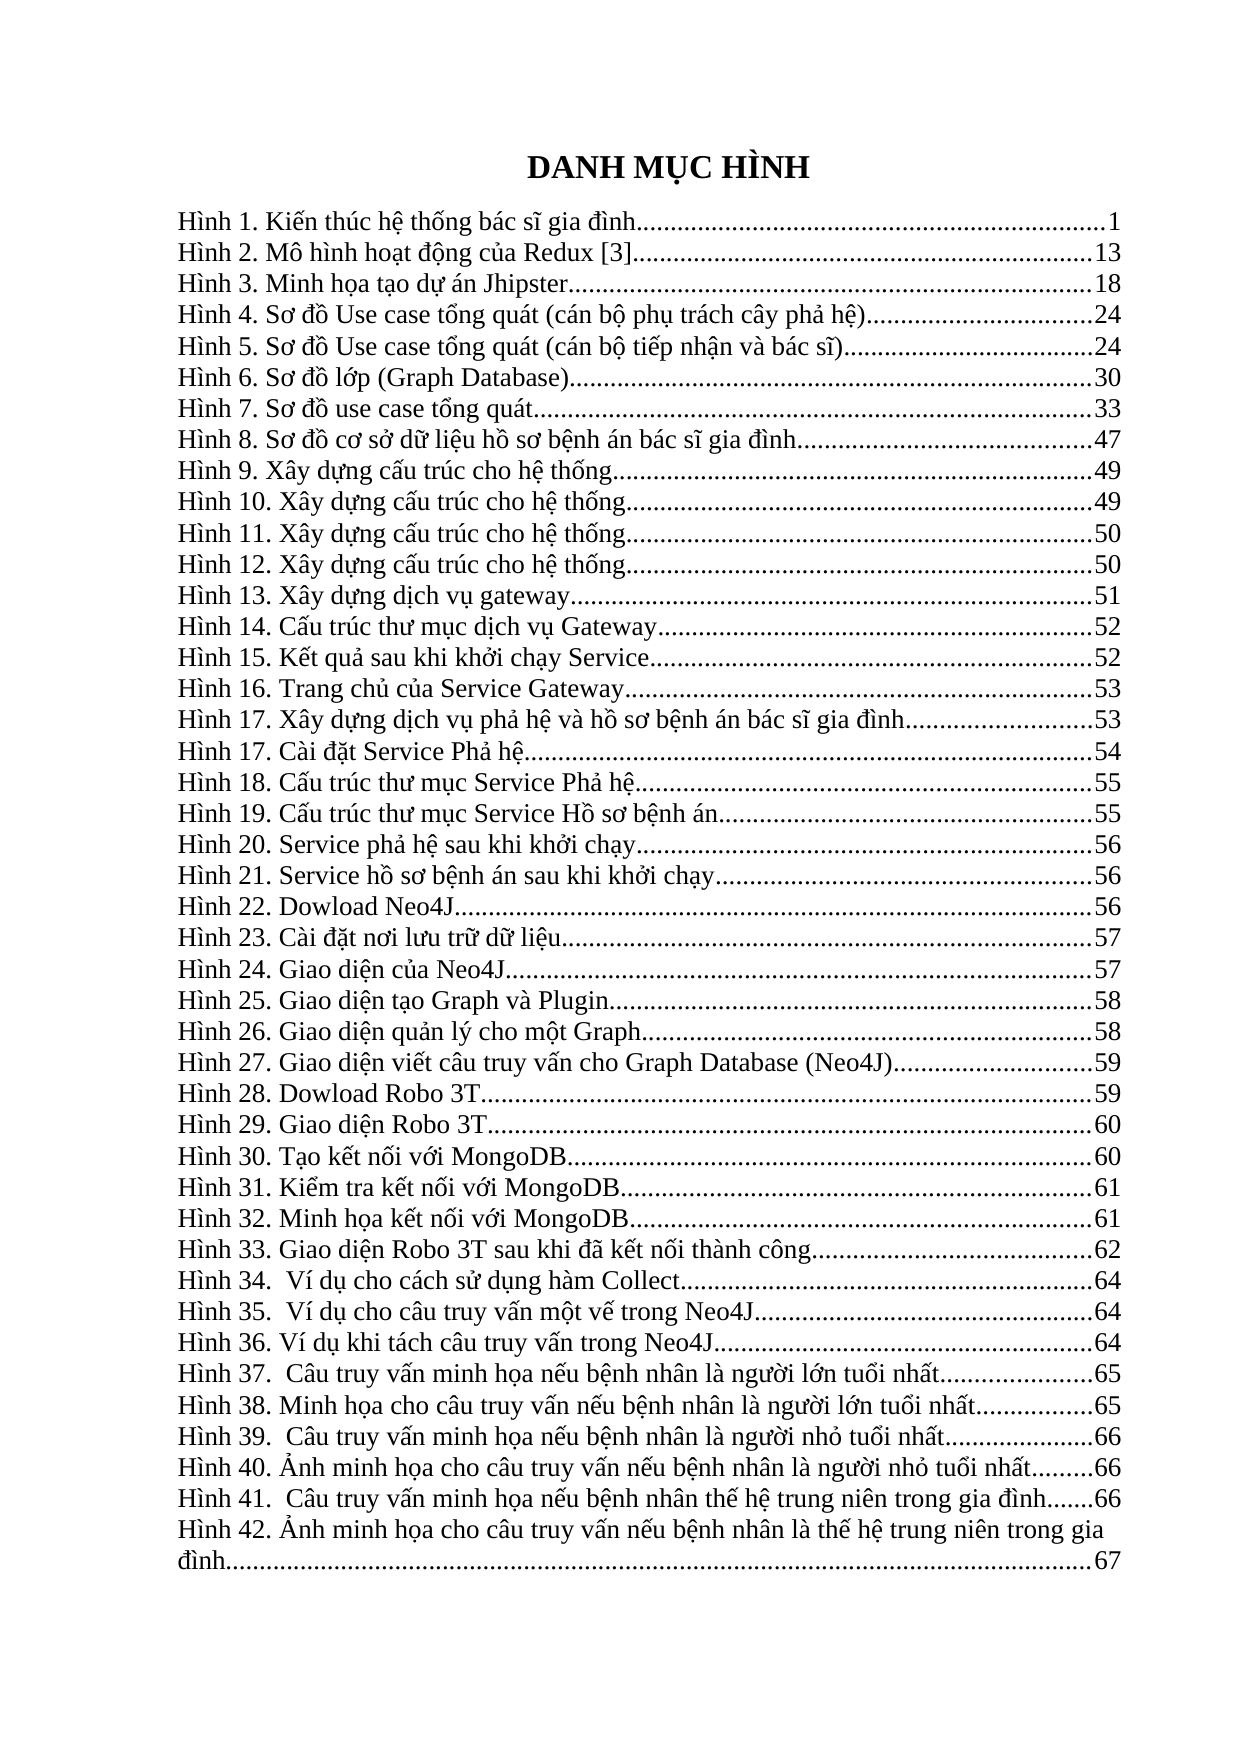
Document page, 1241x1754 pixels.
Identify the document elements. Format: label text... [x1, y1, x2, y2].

text Hình 37. Câu truy vấn minh họa nếu bệnh nhân là người lớn tuổi nhất 65 [177, 1358, 1122, 1389]
text Hình 14. Cấu trúc thư mục dịch vụ Gateway 52 [177, 610, 1122, 641]
text Hình 21. Service hồ sơ bệnh án sau khi khởi chạy 56 [177, 859, 1122, 890]
text Hình 27. Giao diện viết câu truy vấn cho Graph Database (Neo4J) 59 [177, 1046, 1122, 1077]
text Hình 28. Dowload Robo 3T 59 [177, 1077, 1122, 1108]
text Hình 2. Mô hình hoạt động của Redux [3] 13 [177, 236, 1122, 267]
text Hình 31. Kiểm tra kết nối với MongoDB 61 [177, 1171, 1122, 1202]
text Hình 42. Ảnh minh họa cho câu truy vấn nếu bệnh nhân là thế hệ trung niên trong gia đình 67 [177, 1513, 1122, 1576]
text Hình 26. Giao diện quản lý cho một Graph 58 [177, 1015, 1122, 1046]
text Hình 25. Giao diện tạo Graph và Plugin 58 [177, 984, 1122, 1015]
text Hình 29. Giao diện Robo 3T 60 [177, 1108, 1122, 1139]
text Hình 40. Ảnh minh họa cho câu truy vấn nếu bệnh nhân là người nhỏ tuổi nhất 66 [177, 1451, 1122, 1482]
text Hình 30. Tạo kết nối với MongoDB 60 [177, 1139, 1122, 1171]
text Hình 38. Minh họa cho câu truy vấn nếu bệnh nhân là người lớn tuổi nhất 65 [177, 1389, 1122, 1420]
text Hình 1. Kiến thúc hệ thống bác sĩ gia đình 1 [177, 205, 1122, 236]
text Hình 24. Giao diện của Neo4J 57 [177, 953, 1122, 984]
text Hình 8. Sơ đồ cơ sở dữ liệu hồ sơ bệnh án bác sĩ gia đình 47 [177, 423, 1122, 454]
text Hình 35. Ví dụ cho câu truy vấn một vế trong Neo4J 64 [177, 1295, 1122, 1326]
text Hình 17. Xây dựng dịch vụ phả hệ và hồ sơ bệnh án bác sĩ gia đình 53 [177, 703, 1122, 735]
text Hình 20. Service phả hệ sau khi khởi chạy 56 [177, 828, 1122, 859]
text Hình 34. Ví dụ cho cách sử dụng hàm Collect 64 [177, 1264, 1122, 1295]
text Hình 17. Cài đặt Service Phả hệ 54 [177, 735, 1122, 766]
text Hình 9. Xây dựng cấu trúc cho hệ thống 49 [177, 454, 1122, 486]
text Hình 16. Trang chủ của Service Gateway 53 [177, 672, 1122, 703]
text Hình 19. Cấu trúc thư mục Service Hồ sơ bệnh án 55 [177, 797, 1122, 828]
text Hình 5. Sơ đồ Use case tổng quát (cán bộ tiếp nhận và bác sĩ) 24 [177, 330, 1122, 361]
text DANH MỤC HÌNH [215, 148, 1122, 186]
text Hình 13. Xây dựng dịch vụ gateway 51 [177, 579, 1122, 610]
text Hình 4. Sơ đồ Use case tổng quát (cán bộ phụ trách cây phả hệ) 24 [177, 299, 1122, 330]
text Hình 12. Xây dựng cấu trúc cho hệ thống 50 [177, 548, 1122, 579]
text Hình 3. Minh họa tạo dự án Jhipster 18 [177, 267, 1122, 299]
text Hình 7. Sơ đồ use case tổng quát 33 [177, 392, 1122, 423]
text Hình 11. Xây dựng cấu trúc cho hệ thống 50 [177, 517, 1122, 548]
text Hình 32. Minh họa kết nối với MongoDB 61 [177, 1202, 1122, 1233]
text Hình 41. Câu truy vấn minh họa nếu bệnh nhân thế hệ trung niên trong gia đình 66 [177, 1482, 1122, 1513]
text Hình 18. Cấu trúc thư mục Service Phả hệ 55 [177, 766, 1122, 797]
text Hình 33. Giao diện Robo 3T sau khi đã kết nối thành công 62 [177, 1233, 1122, 1264]
text Hình 6. Sơ đồ lớp (Graph Database) 30 [177, 361, 1122, 392]
text Hình 10. Xây dựng cấu trúc cho hệ thống 49 [177, 486, 1122, 517]
text Hình 15. Kết quả sau khi khởi chạy Service 52 [177, 641, 1122, 672]
text Hình 39. Câu truy vấn minh họa nếu bệnh nhân là người nhỏ tuổi nhất 66 [177, 1420, 1122, 1451]
text Hình 22. Dowload Neo4J 56 [177, 890, 1122, 922]
text Hình 36. Ví dụ khi tách câu truy vấn trong Neo4J 64 [177, 1326, 1122, 1358]
text Hình 23. Cài đặt nơi lưu trữ dữ liệu 57 [177, 922, 1122, 953]
